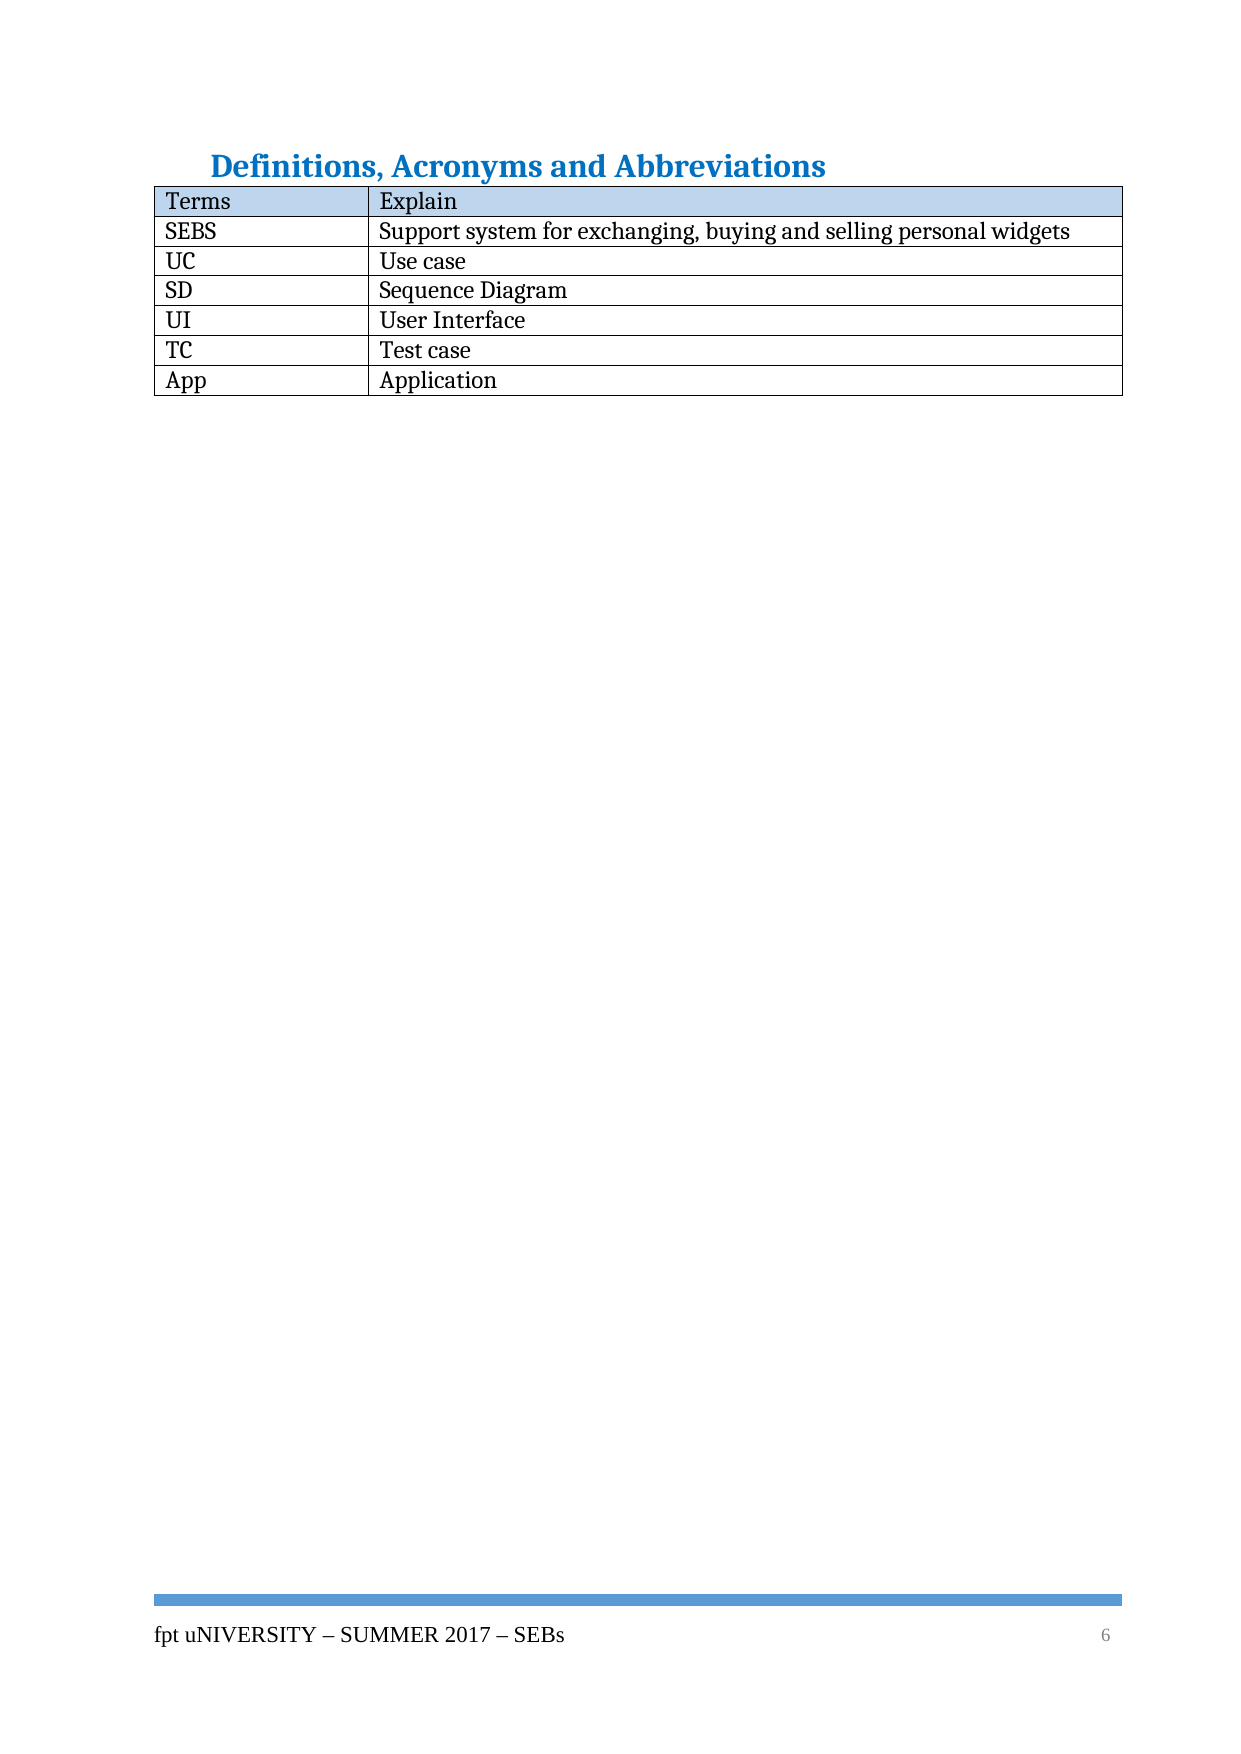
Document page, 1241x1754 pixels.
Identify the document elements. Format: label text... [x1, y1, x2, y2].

table_cell TC [155, 336, 368, 365]
table_cell UI [155, 306, 368, 335]
table_header Explain [369, 187, 1122, 216]
table_cell SD [155, 276, 368, 305]
table_cell Sequence Diagram [369, 276, 1122, 305]
table_cell SEBS [155, 217, 368, 246]
table_cell Test case [369, 336, 1122, 365]
table_cell Use case [369, 247, 1122, 275]
subtitle Definitions, Acronyms and Abbreviations [210, 148, 1122, 186]
table_cell Support system for exchanging, buying and selling personal widgets [369, 217, 1122, 246]
table_cell UC [155, 247, 368, 275]
table_header Terms [155, 187, 368, 216]
table_cell Application [369, 366, 1122, 394]
table_cell App [155, 366, 368, 394]
table_cell User Interface [369, 306, 1122, 335]
